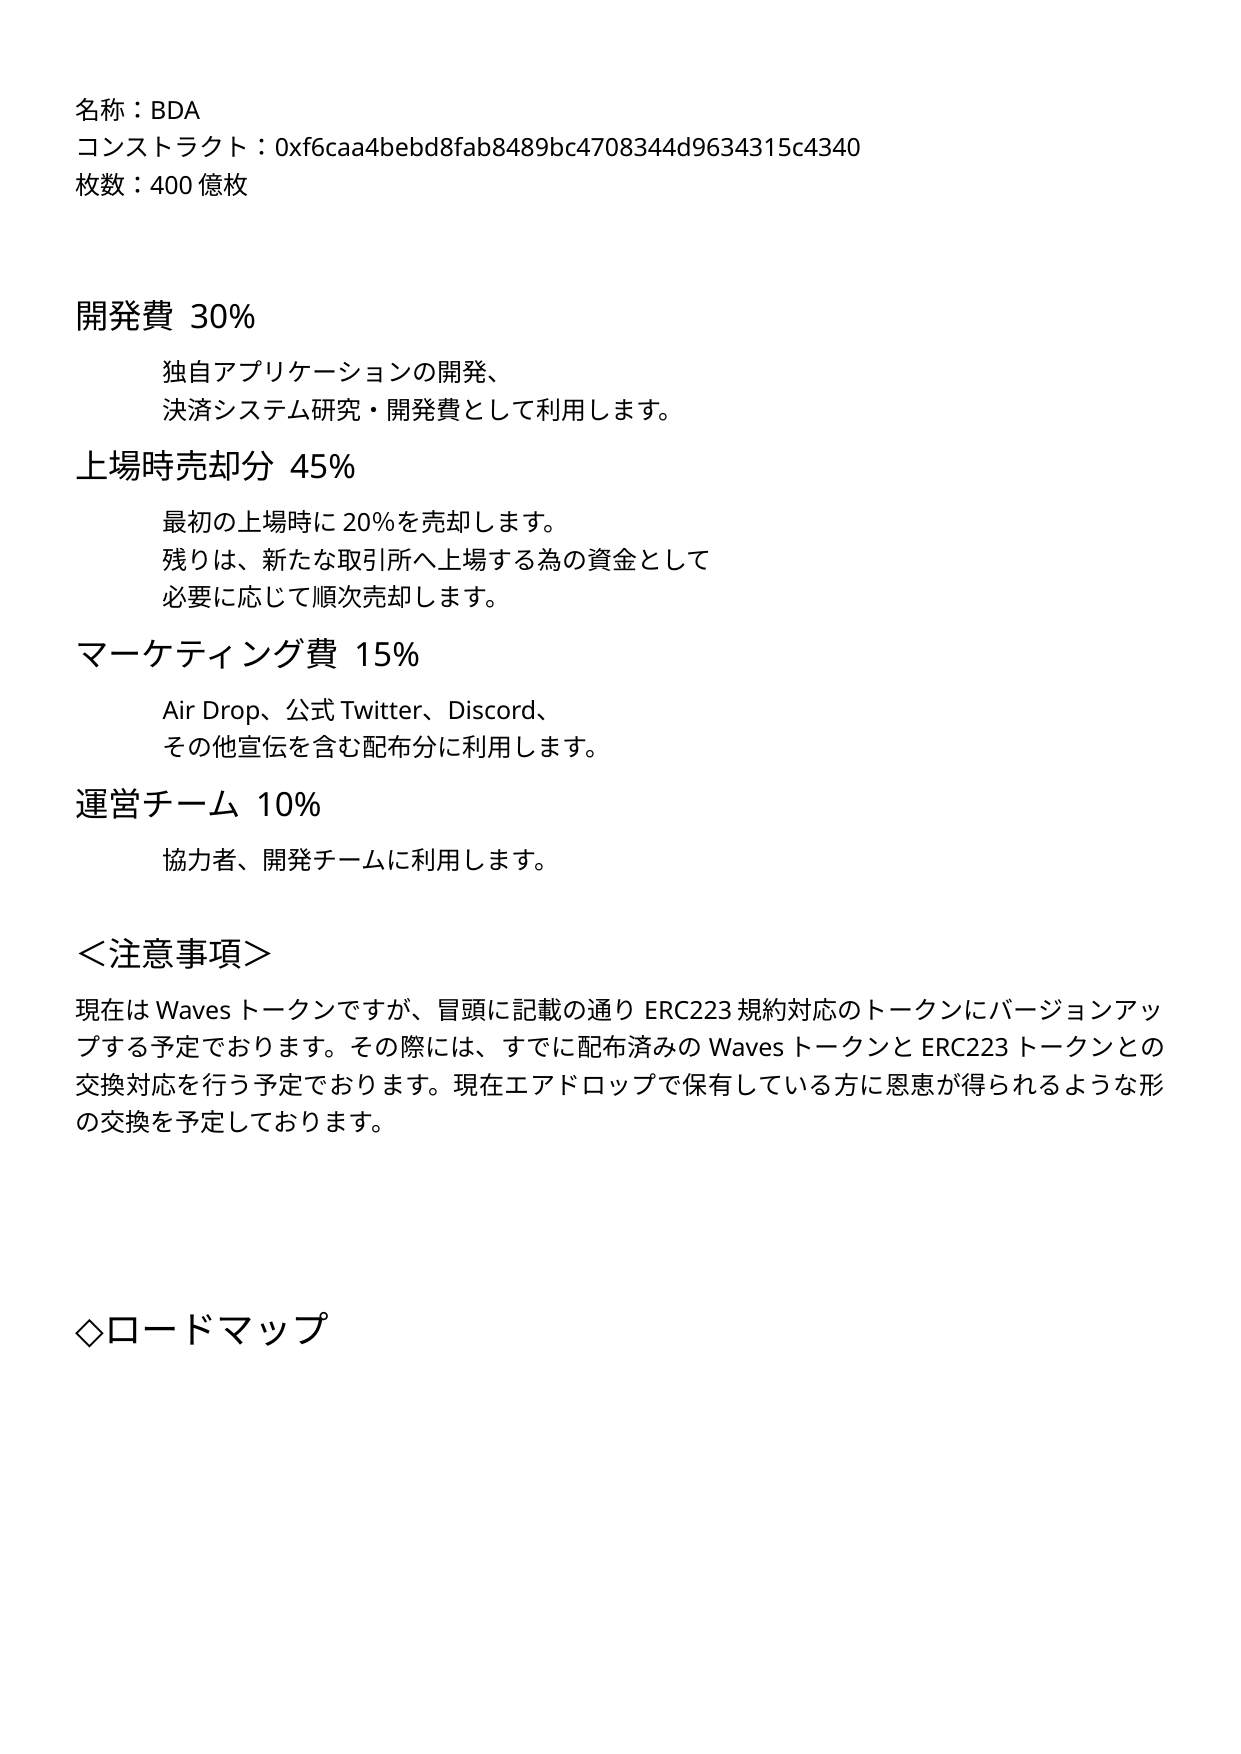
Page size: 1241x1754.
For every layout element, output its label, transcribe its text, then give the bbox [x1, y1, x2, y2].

text その他宣伝を含む配布分に利用します。 [75, 727, 1165, 764]
text 運営チーム 10% [75, 764, 1165, 839]
text 現在はWavesトークンですが、冒頭に記載の通りERC223規約対応のトークンにバージョンアップする予定でおります。その際には、すでに配布済みのWavesトークンとERC223トークンとの交換対応を行う予定でおります。現在エアドロップで保有している方に恩恵が得られるような形の交換を予定しております。 [75, 989, 1165, 1139]
text 開発費 30% [75, 277, 1165, 352]
text 必要に応じて順次売却します。 [75, 577, 1165, 614]
text 最初の上場時に20％を売却します。 [75, 502, 1165, 539]
text 独自アプリケーションの開発、 [75, 352, 1165, 389]
text Air Drop、公式Twitter、Discord、 [75, 689, 1165, 727]
text ◇ロードマップ [75, 1289, 1165, 1364]
text コンストラクト：0xf6caa4bebd8fab8489bc4708344d9634315c4340 [75, 127, 1165, 164]
text 残りは、新たな取引所へ上場する為の資金として [75, 539, 1165, 577]
text 協力者、開発チームに利用します。 [75, 839, 1165, 877]
text 枚数：400億枚 [75, 164, 1165, 202]
text 名称：BDA [75, 89, 1165, 127]
text マーケティング費 15% [75, 614, 1165, 689]
text 決済システム研究・開発費として利用します。 [75, 389, 1165, 427]
text ＜注意事項＞ [75, 914, 1165, 989]
text 上場時売却分 45% [75, 427, 1165, 502]
